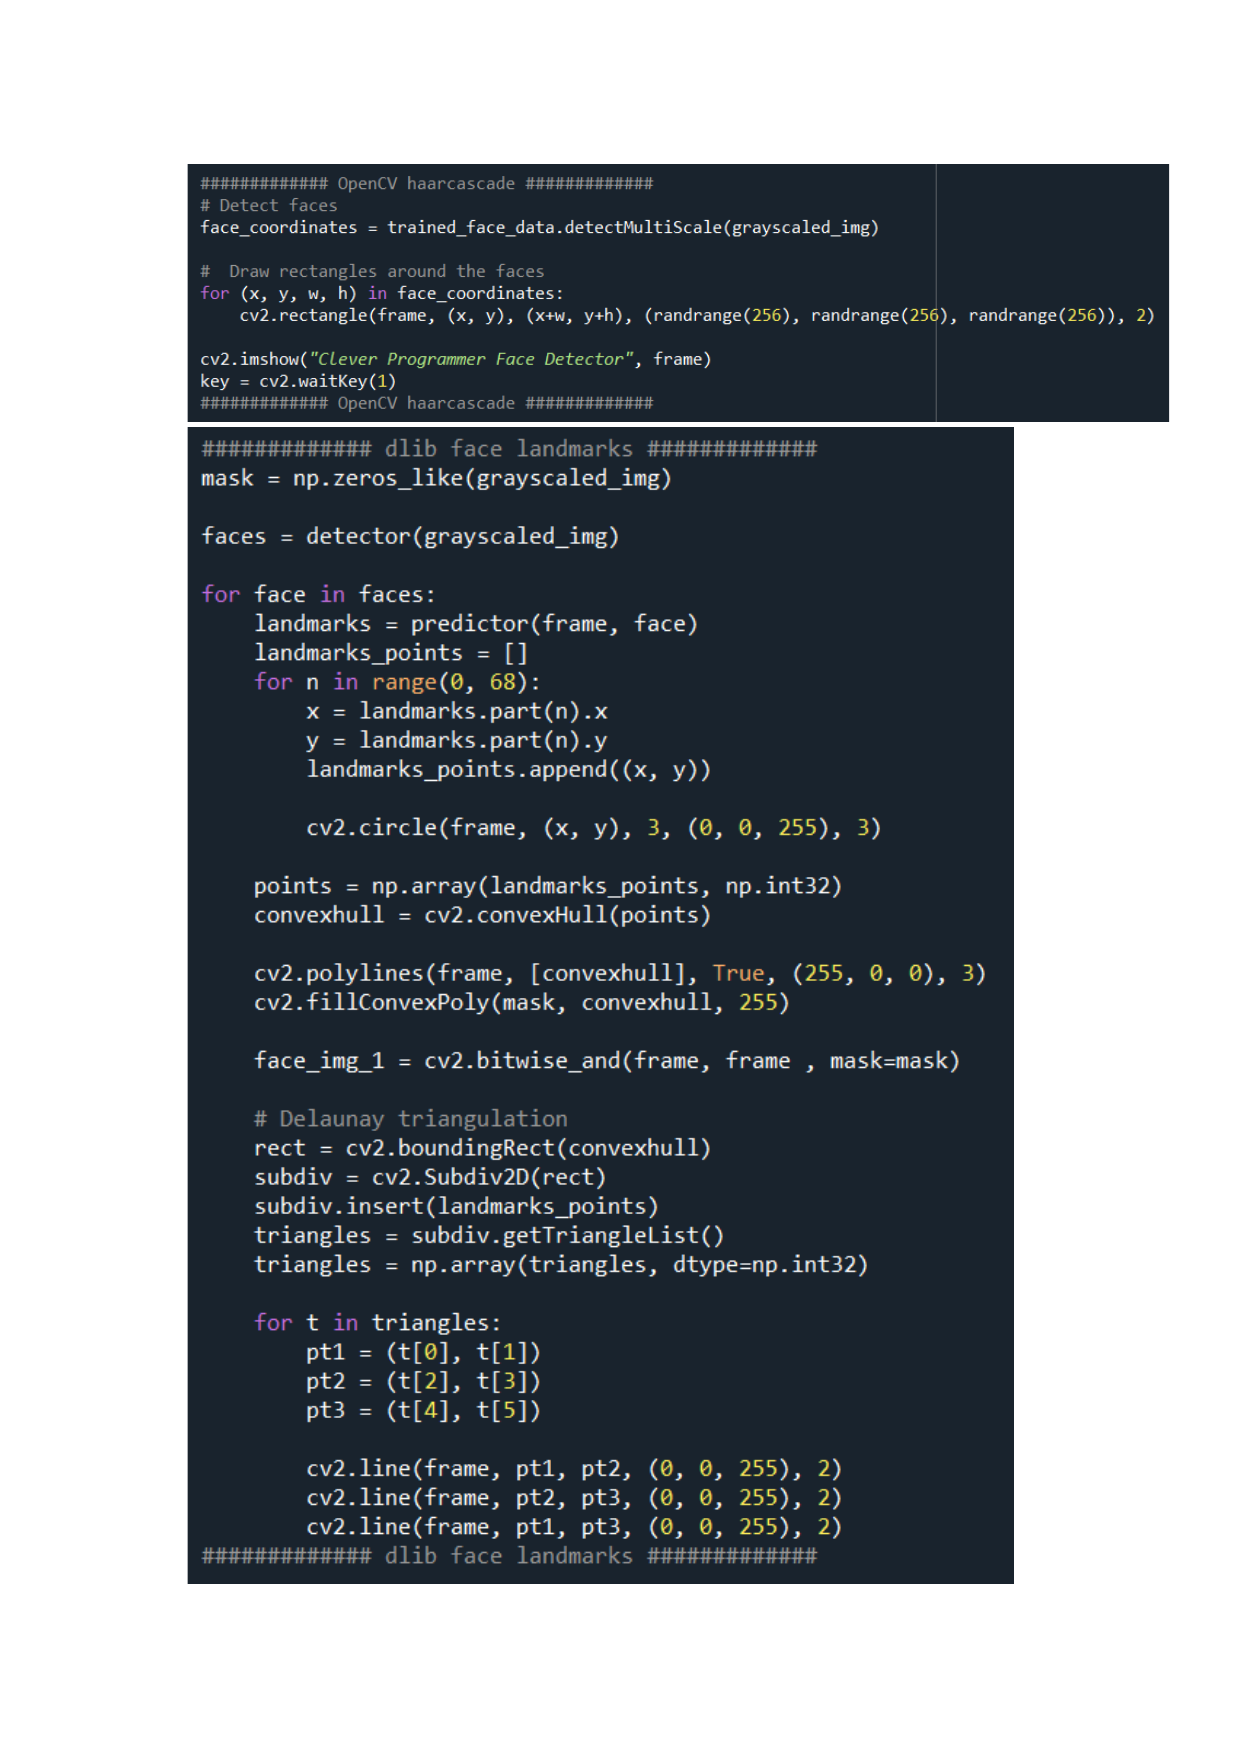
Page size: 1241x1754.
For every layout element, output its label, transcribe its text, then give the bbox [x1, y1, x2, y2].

picture [187, 427, 1014, 1584]
picture [187, 164, 1170, 422]
